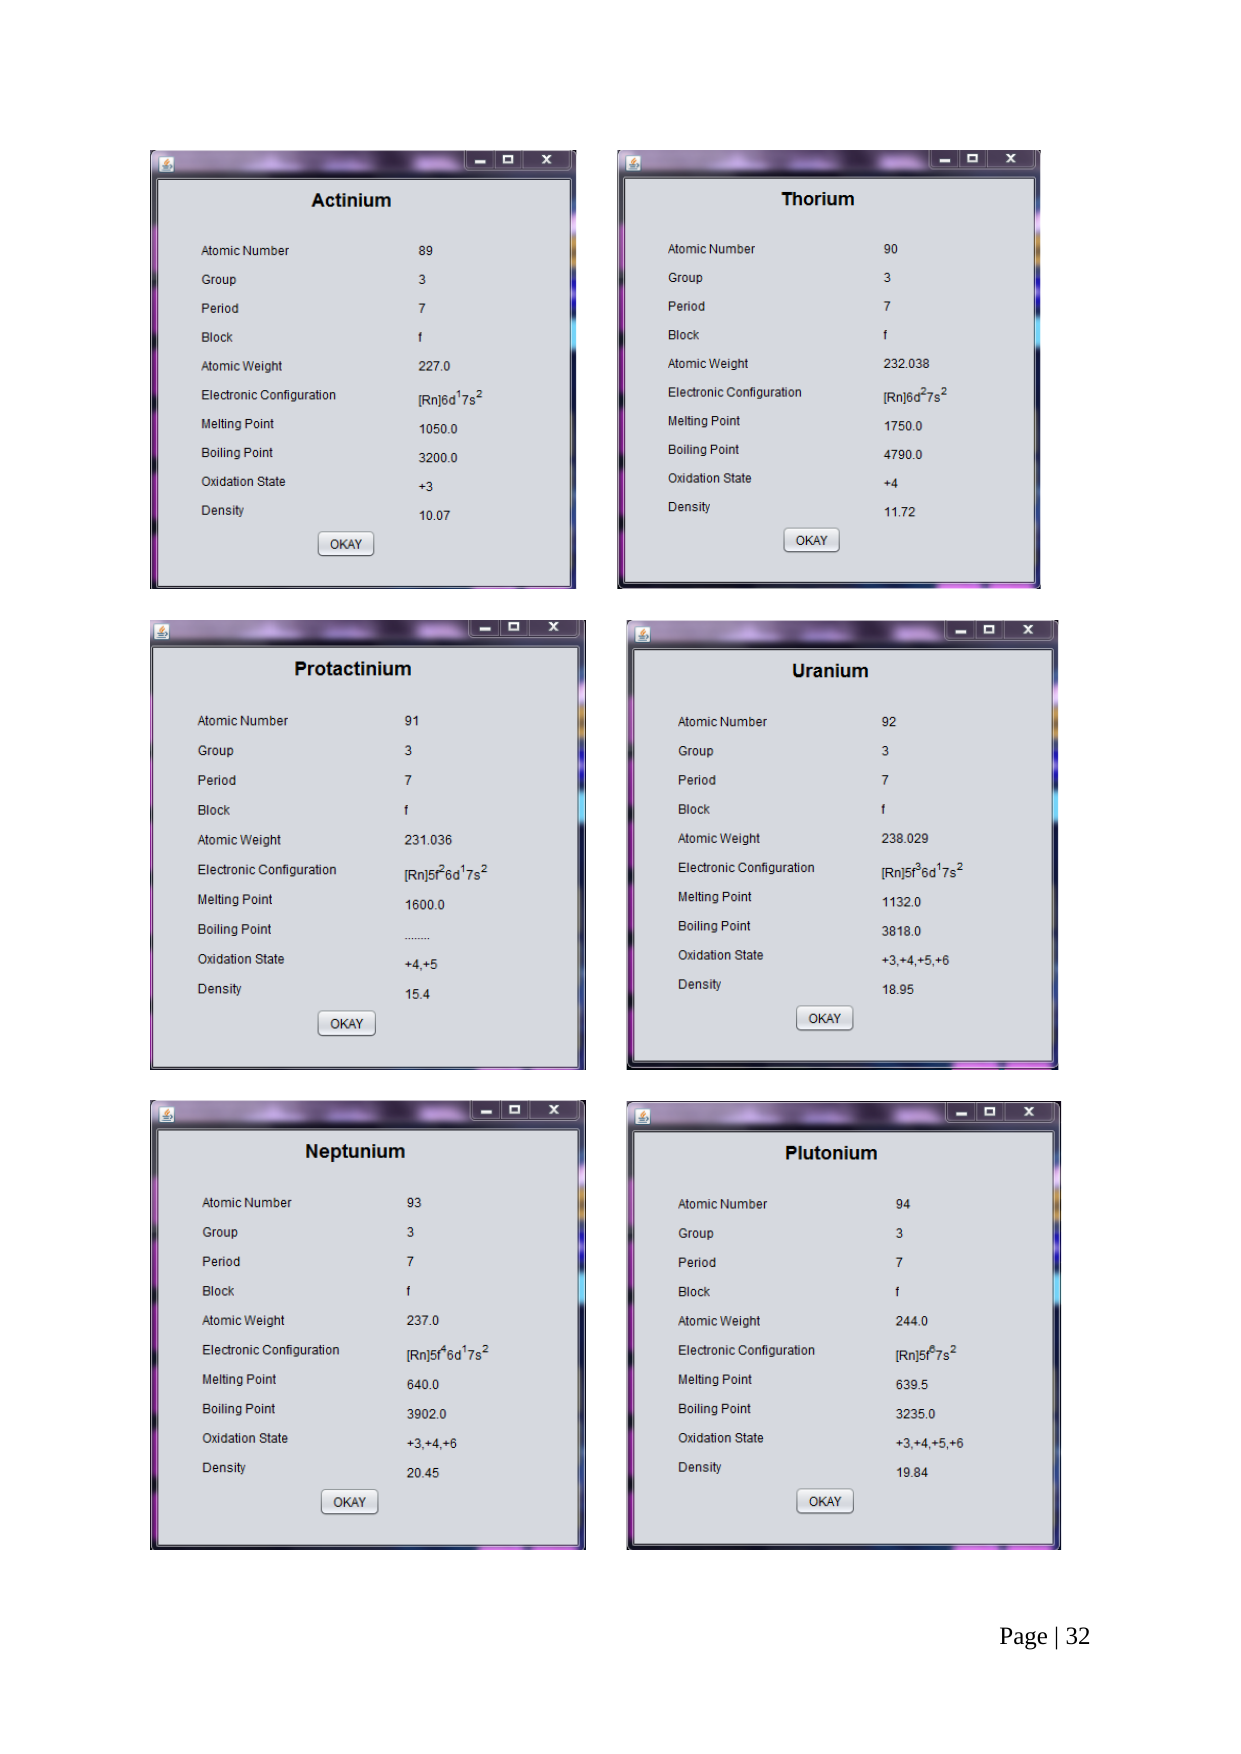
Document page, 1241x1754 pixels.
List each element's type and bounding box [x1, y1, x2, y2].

picture [150, 1100, 586, 1550]
picture [626, 1101, 1062, 1550]
picture [150, 620, 586, 1070]
picture [626, 620, 1059, 1070]
picture [617, 150, 1041, 589]
picture [150, 150, 577, 589]
